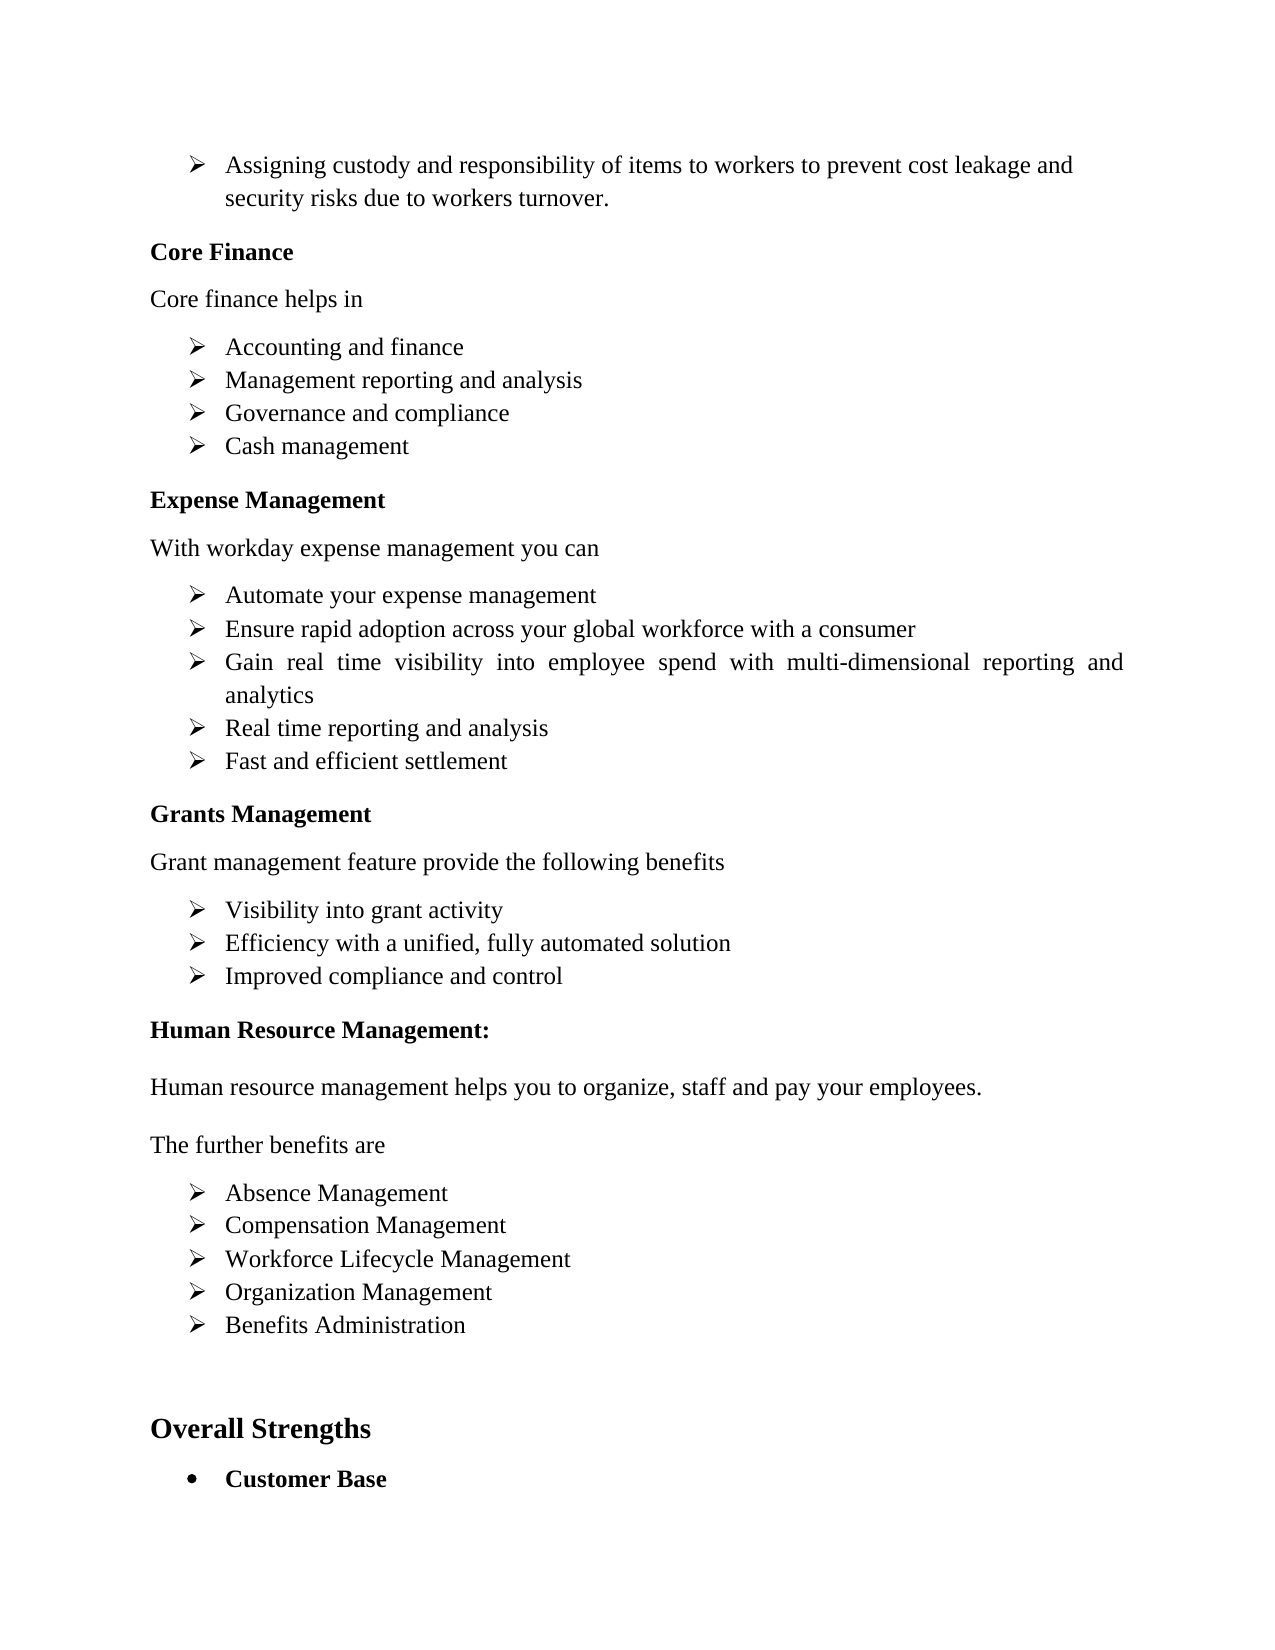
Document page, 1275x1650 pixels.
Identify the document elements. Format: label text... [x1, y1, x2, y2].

text With workday expense management you can [150, 533, 1125, 562]
text Grant management feature provide the following benefits [150, 847, 1125, 876]
list Automate your expense management [187, 581, 1125, 609]
list Cash management [187, 431, 1125, 460]
text Overall Strengths [150, 1411, 1125, 1445]
text Core finance helps in [150, 284, 1125, 313]
list Management reporting and analysis [187, 365, 1125, 394]
list Accounting and finance [187, 332, 1125, 361]
list Gain real time visibility into employee spend with multi-dimensional reporting and analytics [187, 647, 1125, 708]
list Real time reporting and analysis [187, 713, 1125, 741]
list Workforce Lifecycle Management [187, 1244, 1125, 1272]
text Core Finance [150, 237, 1125, 266]
list Organization Management [187, 1277, 1125, 1305]
list Improved compliance and control [187, 961, 1125, 990]
list Benefits Administration [187, 1310, 1125, 1338]
text Human Resource Management: [150, 1015, 1125, 1044]
list Absence Management [187, 1178, 1125, 1206]
list Fast and efficient settlement [187, 746, 1125, 774]
list Governance and compliance [187, 398, 1125, 427]
text Human resource management helps you to organize, staff and pay your employees. [150, 1072, 1125, 1101]
list Visibility into grant activity [187, 895, 1125, 924]
text Expense Management [150, 485, 1125, 514]
list Compensation Management [187, 1211, 1125, 1239]
list Assigning custody and responsibility of items to workers to prevent cost leakage and security risks due to workers turnover. [187, 150, 1125, 212]
list Efficiency with a unified, fully automated solution [187, 928, 1125, 957]
text Grants Management [150, 799, 1125, 828]
subtitle Customer Base [187, 1464, 1125, 1493]
list Ensure rapid adoption across your global workforce with a consumer [187, 614, 1125, 642]
text The further benefits are [150, 1130, 1125, 1159]
